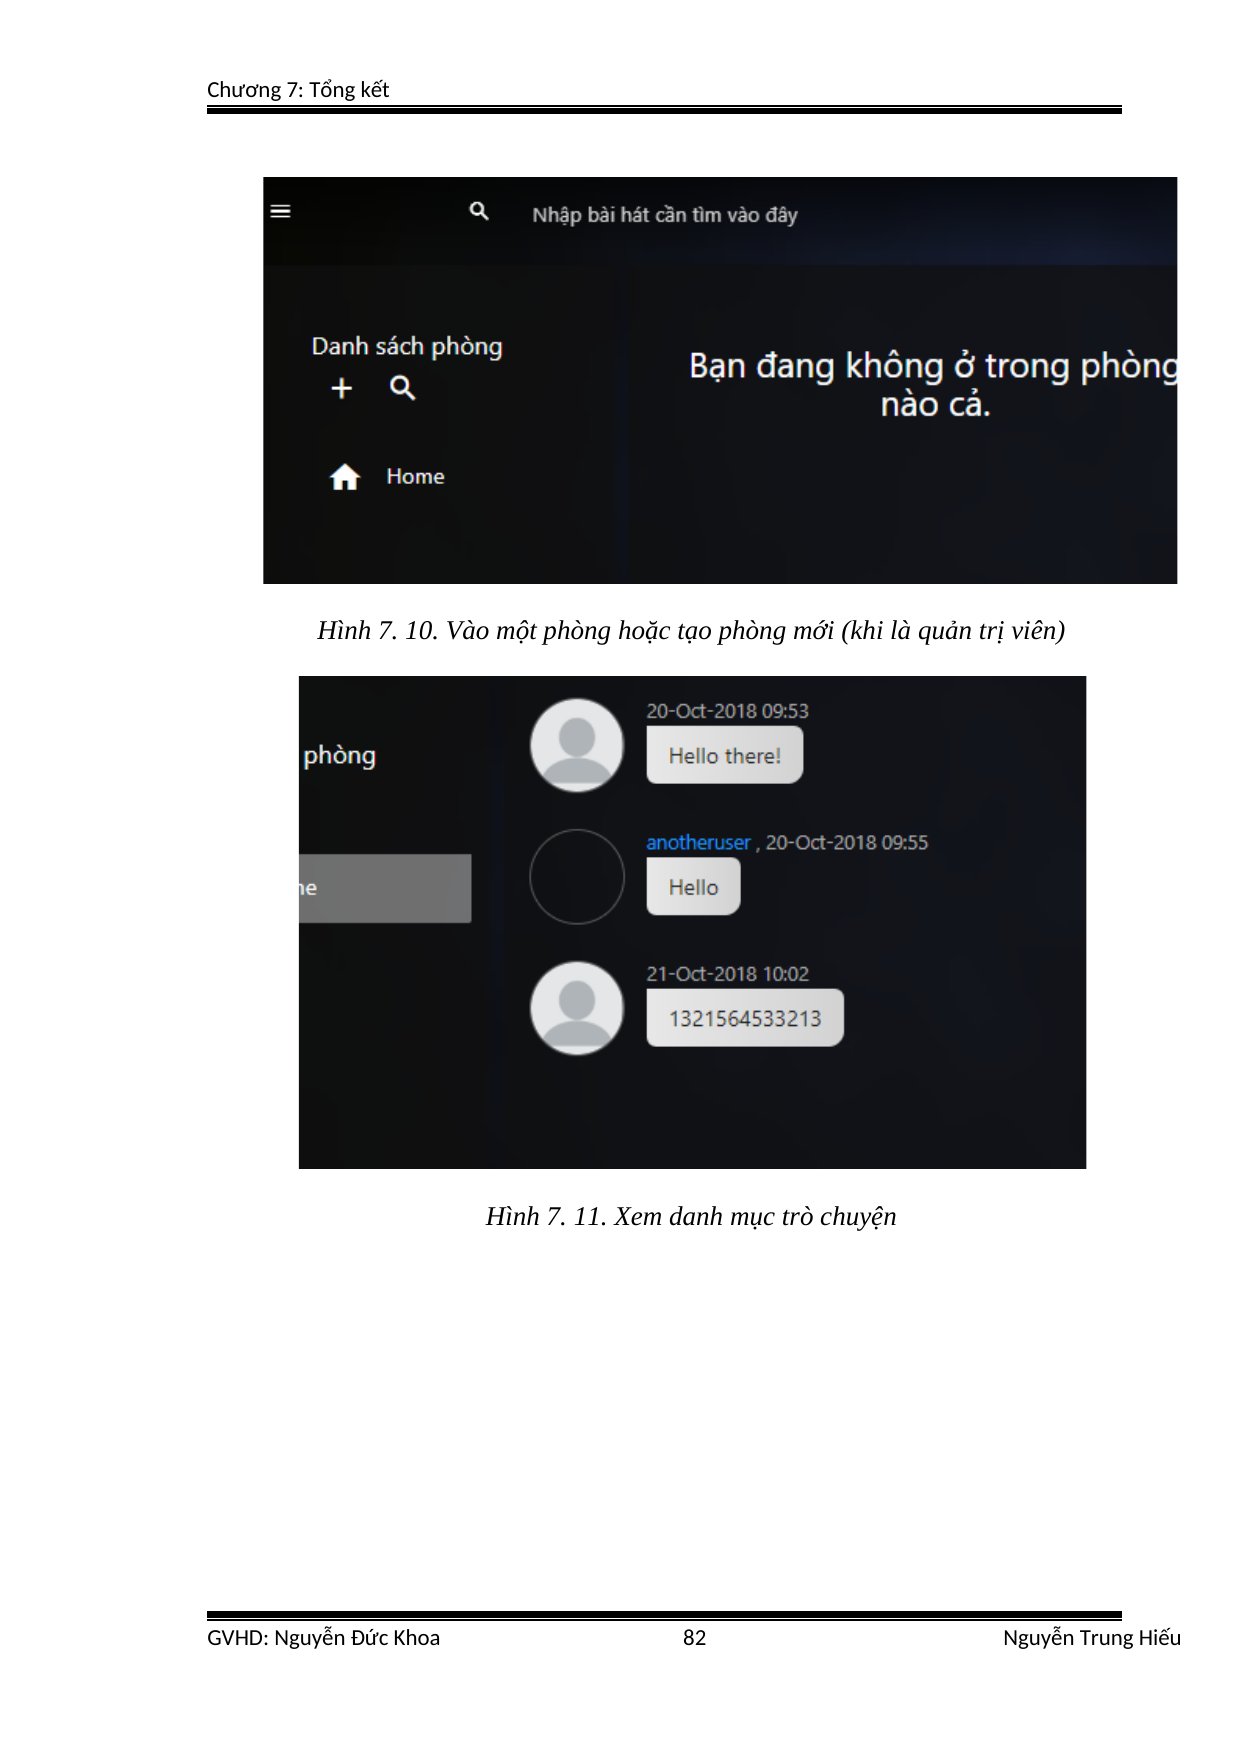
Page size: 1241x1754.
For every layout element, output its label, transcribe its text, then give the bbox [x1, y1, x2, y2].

picture [263, 177, 1178, 584]
picture [298, 676, 1087, 1169]
